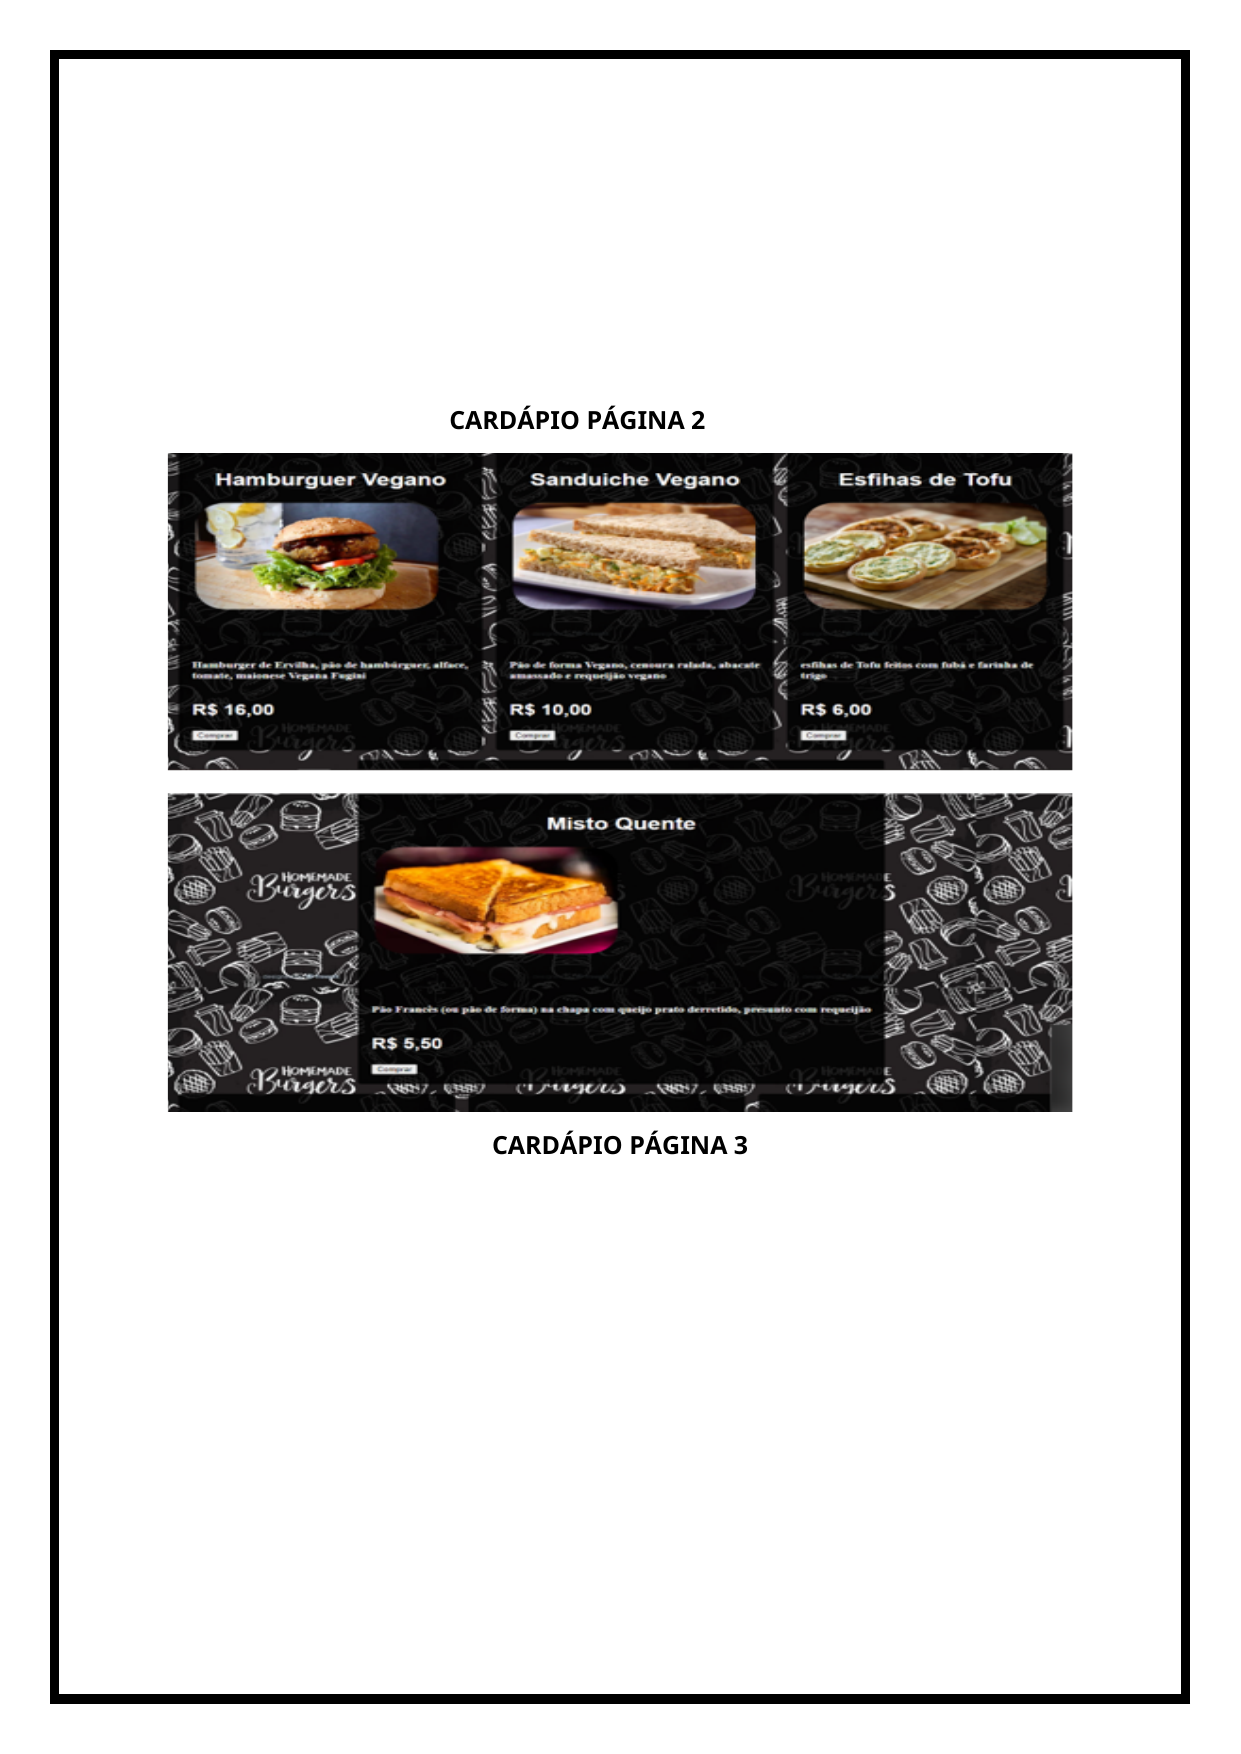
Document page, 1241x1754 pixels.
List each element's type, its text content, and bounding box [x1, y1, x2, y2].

text CARDÁPIO PÁGINA 3 [148, 1127, 1092, 1161]
picture [167, 453, 1073, 1112]
text CARDÁPIO PÁGINA 2 [443, 403, 1092, 437]
